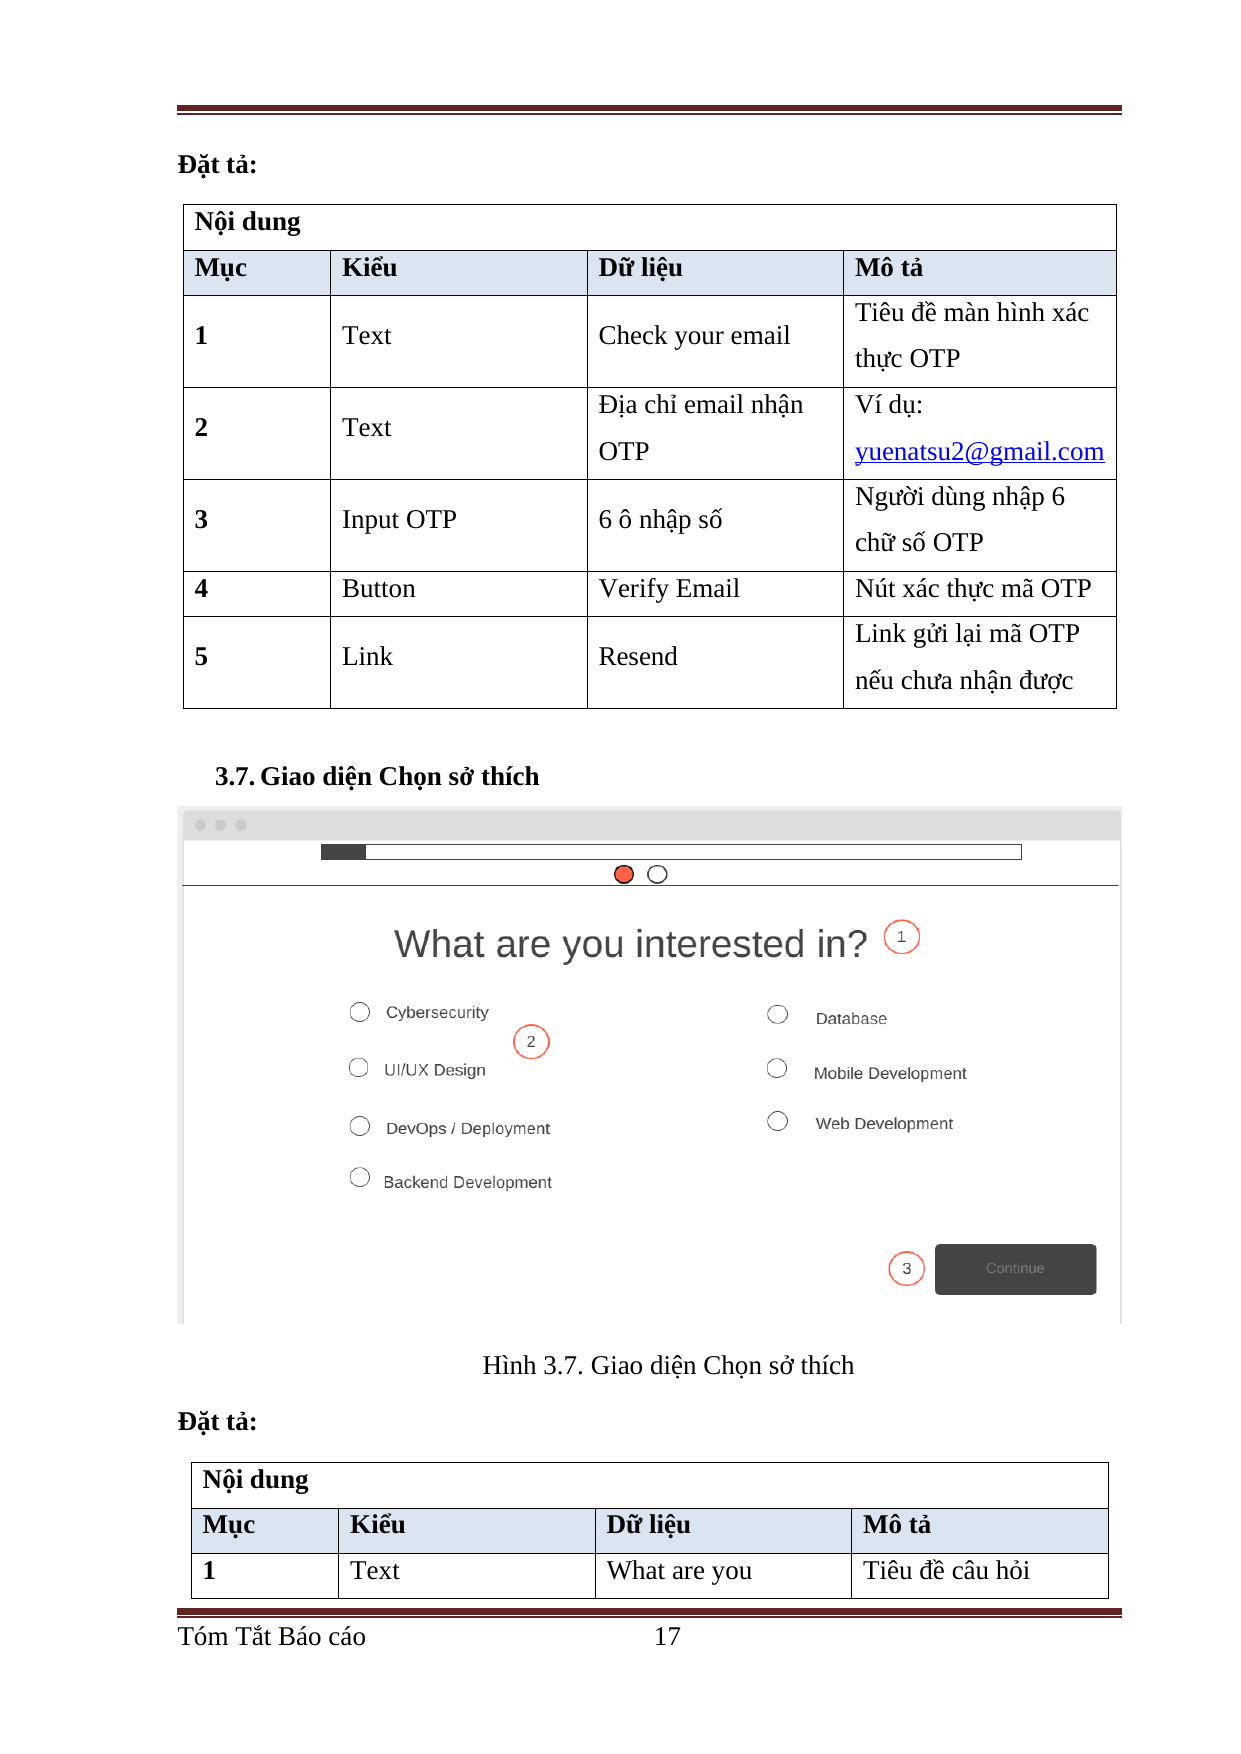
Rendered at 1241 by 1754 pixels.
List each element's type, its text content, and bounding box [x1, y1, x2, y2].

table_cell Địa chỉ email nhận OTP [588, 388, 843, 479]
table_cell Mục [184, 251, 330, 295]
table_cell 2 [184, 388, 330, 479]
table_cell Text [331, 296, 587, 387]
list Giao diện Chọn sở thích [215, 760, 1122, 791]
list Hình 3.7. Giao diện Chọn sở thích [215, 1349, 1122, 1380]
table_cell Mô tả [852, 1509, 1108, 1553]
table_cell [596, 1554, 851, 1598]
table_cell 3 [184, 480, 330, 571]
table_cell Input OTP [331, 480, 587, 571]
table_cell 5 [184, 617, 330, 708]
table_cell Nút xác thực mã OTP [844, 572, 1116, 616]
picture [177, 806, 1123, 1324]
table_cell Dữ liệu [588, 251, 843, 295]
table_header Nội dung [184, 205, 1116, 249]
table_cell Verify Email [588, 572, 843, 616]
table_cell Resend [588, 617, 843, 708]
table_cell Mô tả [844, 251, 1116, 295]
table_cell Tiêu đề câu hỏi [852, 1554, 1108, 1598]
table_cell Tiêu đề màn hình xác thực OTP [844, 296, 1116, 387]
table_cell Link gửi lại mã OTP nếu chưa nhận được [844, 617, 1116, 708]
text Đặt tả: [177, 1406, 1122, 1437]
table_cell Người dùng nhập 6 chữ số OTP [844, 480, 1116, 571]
table_cell Check your email [588, 296, 843, 387]
table_cell Text [339, 1554, 595, 1598]
table_cell 4 [184, 572, 330, 616]
table_cell 1 [192, 1554, 338, 1598]
table_cell Ví dụ: yuenatsu2@gmail.com [844, 388, 1116, 479]
table_cell 1 [184, 296, 330, 387]
table_cell Dữ liệu [596, 1509, 851, 1553]
table_cell Text [331, 388, 587, 479]
table_cell 6 ô nhập số [588, 480, 843, 571]
text Đặt tả: [177, 148, 1122, 179]
table_cell Kiểu [331, 251, 587, 295]
table_cell Mục [192, 1509, 338, 1553]
table_cell Kiểu [339, 1509, 595, 1553]
table_header Nội dung [192, 1463, 1108, 1507]
table_cell Link [331, 617, 587, 708]
table_cell Button [331, 572, 587, 616]
